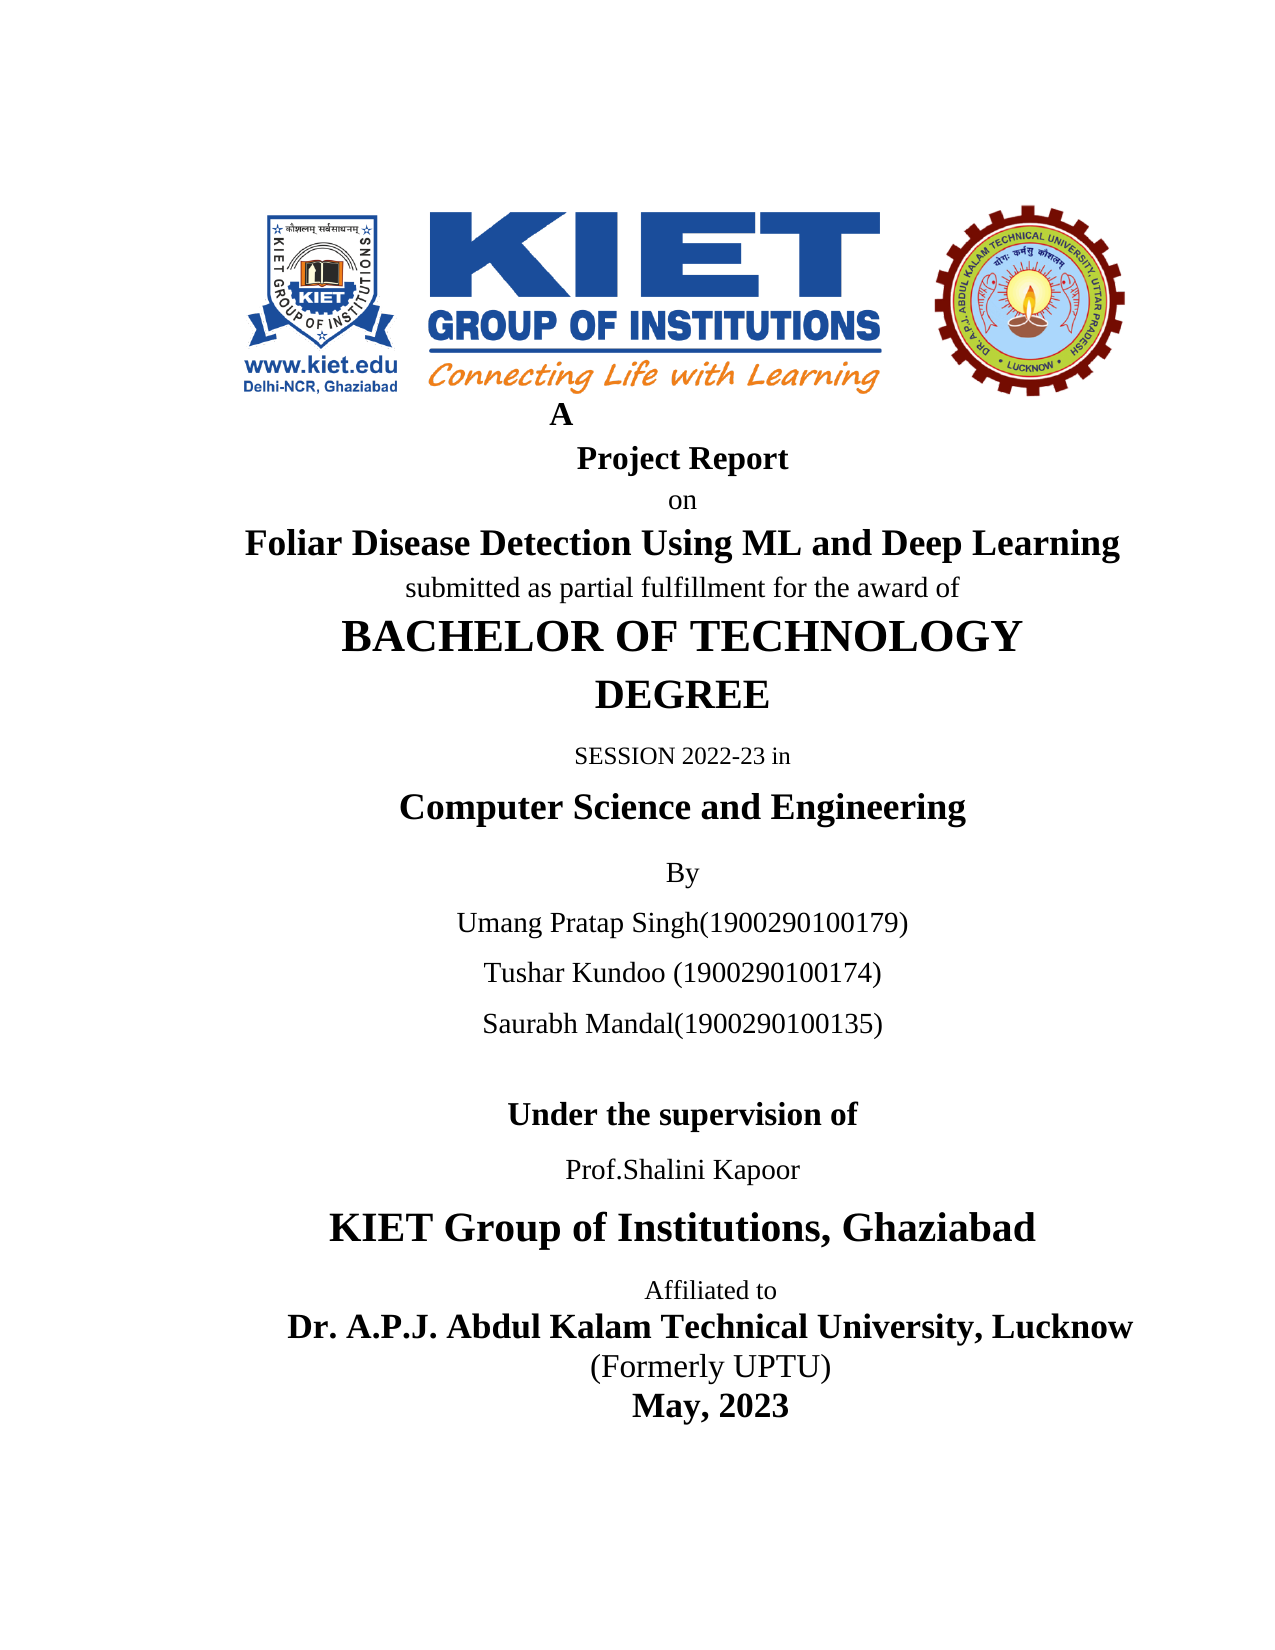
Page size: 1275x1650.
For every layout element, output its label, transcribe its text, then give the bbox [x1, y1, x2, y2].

text on [207, 482, 1158, 516]
text Computer Science and Engineering [207, 784, 1158, 827]
picture [933, 204, 1126, 397]
text BACHELOR OF TECHNOLOGY [207, 609, 1158, 662]
text Affiliated to [207, 1274, 1214, 1305]
text Project Report [207, 438, 1158, 476]
text A [207, 207, 1158, 432]
text Foliar Disease Detection Using ML and Deep Learning [207, 521, 1158, 564]
text (Formerly UPTU) [207, 1346, 1214, 1384]
text Saurabh Mandal(1900290100135) [207, 1006, 1158, 1039]
text Umang Pratap Singh(1900290100179) [207, 905, 1158, 939]
text Under the supervision of [207, 1094, 1158, 1133]
text Prof.Shalini Kapoor [207, 1152, 1158, 1186]
text submitted as partial fulfillment for the award of [207, 570, 1158, 604]
text SESSION 2022-23 in [207, 741, 1158, 770]
text May, 2023 [207, 1384, 1214, 1425]
text By [207, 855, 1158, 888]
text Tushar Kundoo (1900290100174) [207, 955, 1158, 989]
text KIET Group of Institutions, Ghaziabad [207, 1202, 1158, 1250]
text DEGREE [207, 669, 1158, 717]
text Dr. A.P.J. Abdul Kalam Technical University, Lucknow [207, 1305, 1214, 1346]
